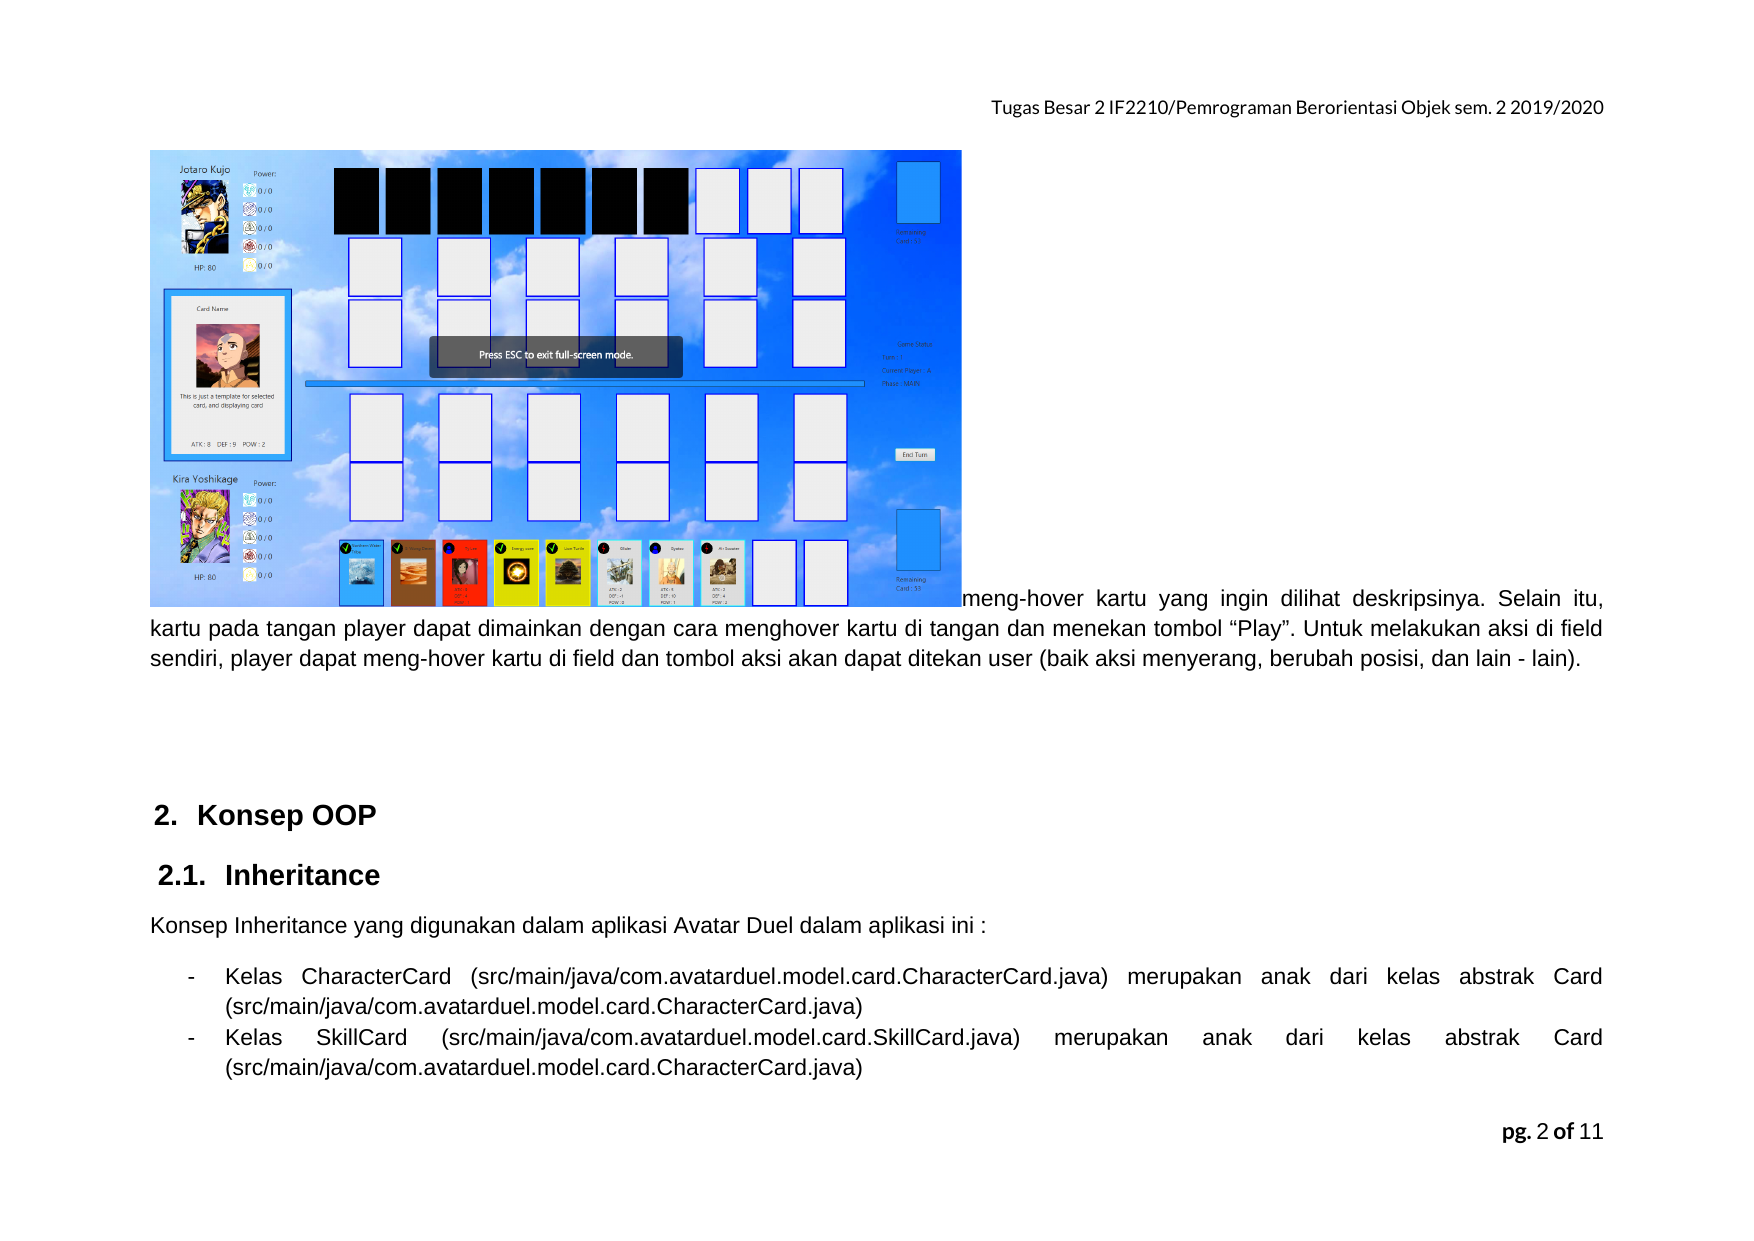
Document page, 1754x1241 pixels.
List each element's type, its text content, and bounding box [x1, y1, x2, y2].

list Kelas CharacterCard (src/main/java/com.avatarduel.model.card.CharacterCard.java) merupakan anak dari kelas abstrak Card (src/main/java/com.avatarduel.model.card.CharacterCard.java) [187, 963, 1604, 1020]
picture [150, 150, 962, 607]
text Konsep Inheritance yang digunakan dalam aplikasi Avatar Duel dalam aplikasi ini : [150, 912, 1604, 938]
list Konsep OOP [178, 798, 1604, 832]
list Kelas SkillCard (src/main/java/com.avatarduel.model.card.SkillCard.java) merupakan anak dari kelas abstrak Card (src/main/java/com.avatarduel.model.card.CharacterCard.java) [187, 1023, 1604, 1080]
subtitle Inheritance [206, 858, 1604, 891]
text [150, 150, 1604, 672]
